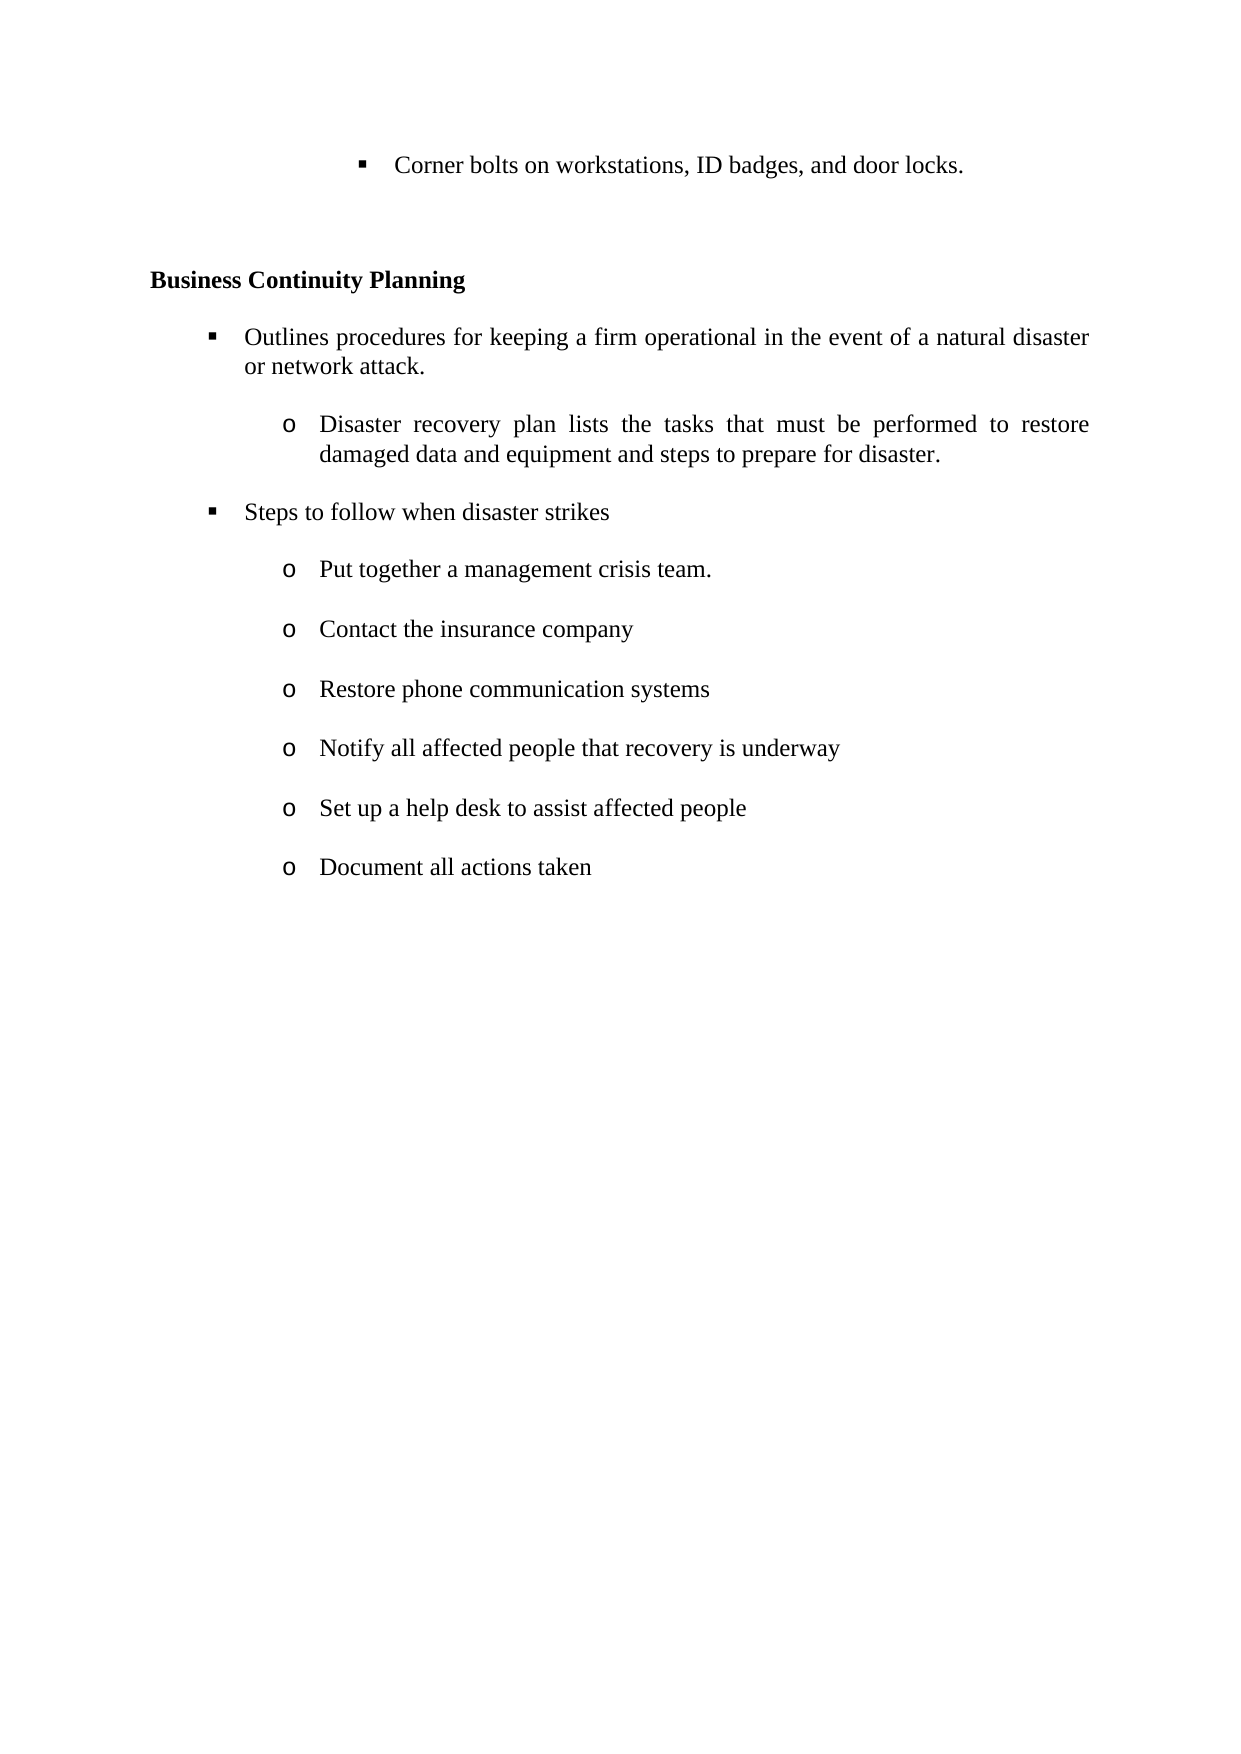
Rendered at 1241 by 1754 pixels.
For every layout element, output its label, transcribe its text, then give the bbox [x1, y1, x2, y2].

list Contact the insurance company [282, 614, 1090, 645]
list Disaster recovery plan lists the tasks that must be performed to restore damaged data and equipment and steps to prepare for disaster. [282, 409, 1090, 468]
list Notify all affected people that recovery is underway [282, 733, 1090, 764]
text Business Continuity Planning [150, 265, 1090, 294]
list Outlines procedures for keeping a firm operational in the event of a natural disaster or network attack. [207, 322, 1090, 380]
list Steps to follow when disaster strikes [207, 497, 1090, 526]
list Document all actions taken [282, 852, 1090, 883]
list Put together a management crisis team. [282, 554, 1090, 585]
list Corner bolts on workstations, ID badges, and door locks. [357, 150, 1090, 179]
list Set up a help desk to assist affected people [282, 793, 1090, 824]
list Restore phone communication systems [282, 674, 1090, 704]
